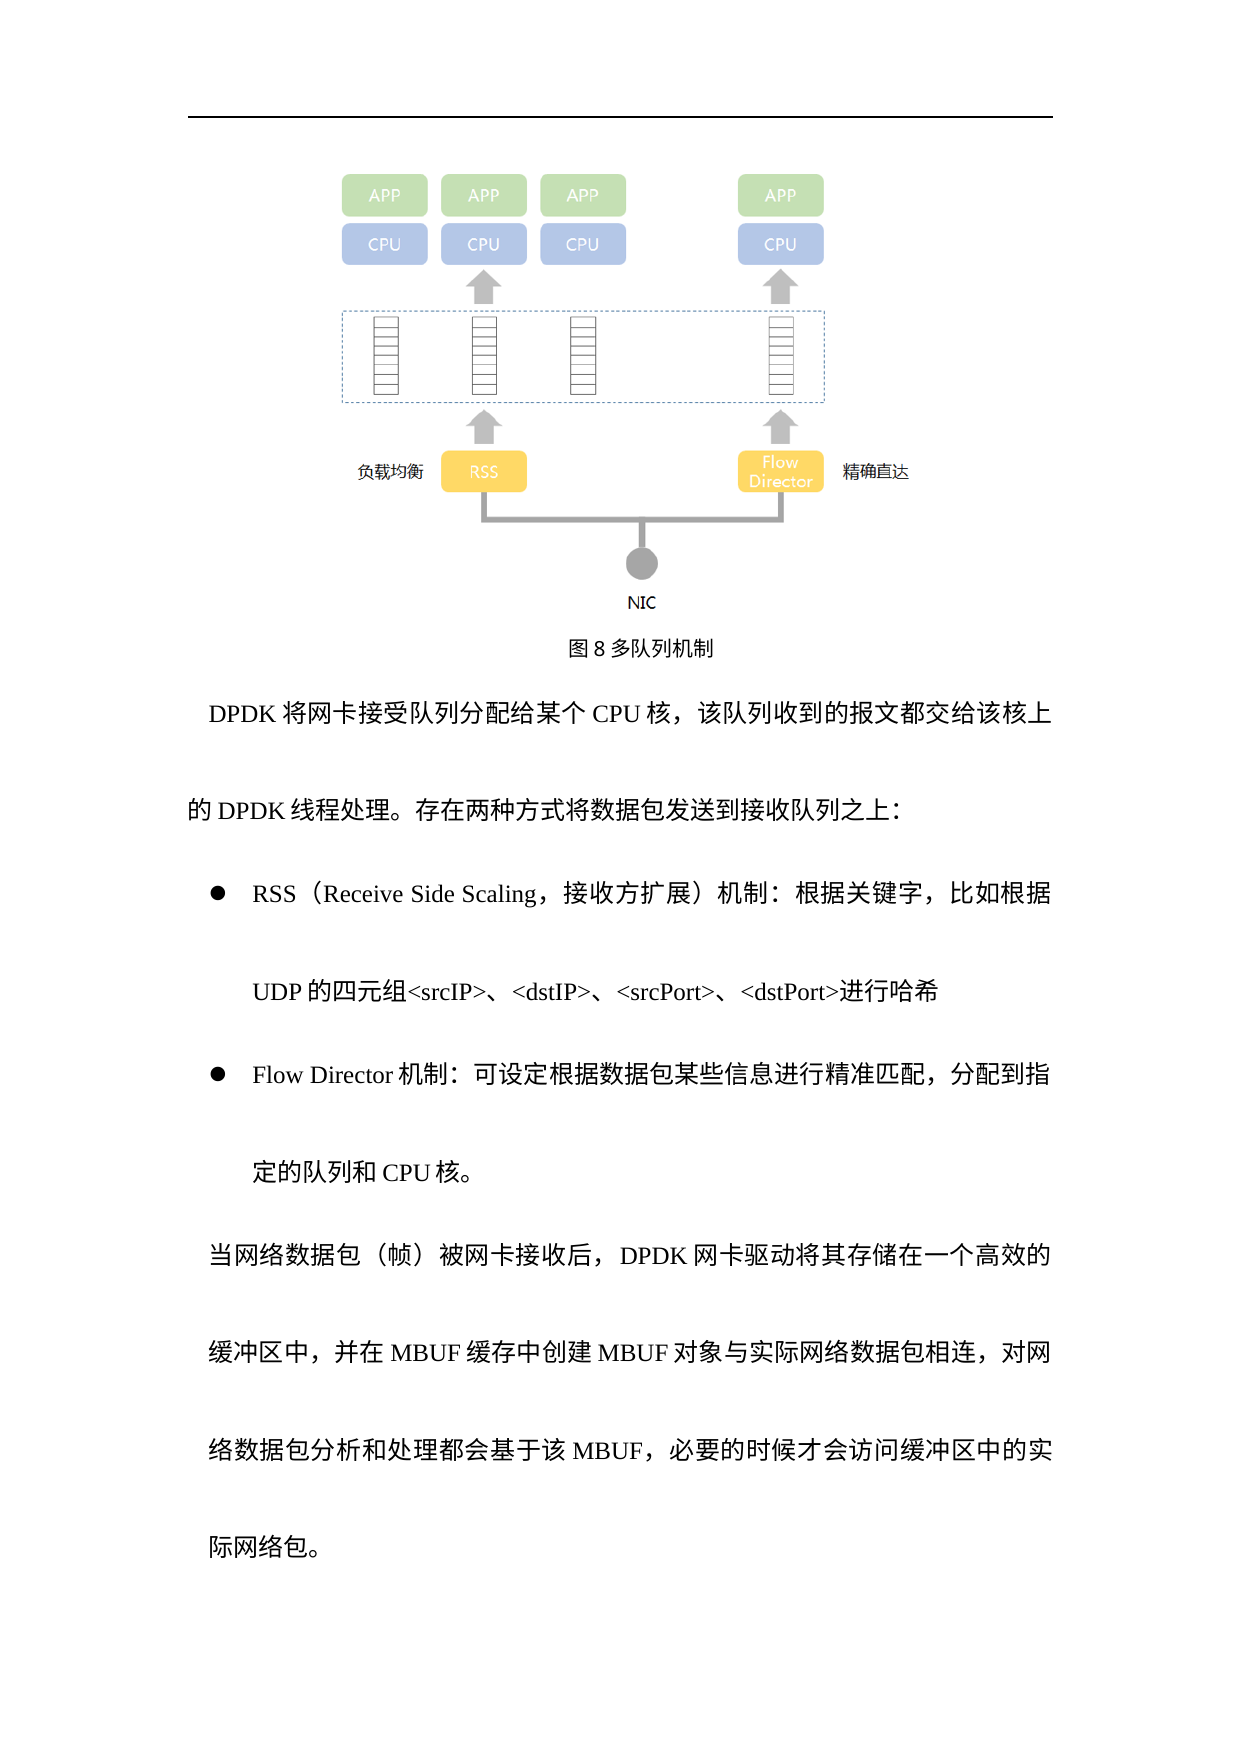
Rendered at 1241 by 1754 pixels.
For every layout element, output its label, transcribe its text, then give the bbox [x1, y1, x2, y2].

text 当网络数据包（帧）被网卡接收后，DPDK网卡驱动将其存储在一个高效的缓冲区中，并在MBUF缓存中创建MBUF对象与实际网络数据包相连，对网络数据包分析和处理都会基于该MBUF，必要的时候才会访问缓冲区中的实际网络包。 [208, 1221, 1053, 1578]
list Flow Director机制：可设定根据数据包某些信息进行精准匹配，分配到指定的队列和CPU核。 [208, 1040, 1053, 1203]
picture [328, 162, 913, 617]
text 图 8 多队列机制 [187, 631, 1053, 664]
text DPDK将网卡接受队列分配给某个CPU核，该队列收到的报文都交给该核上的DPDK线程处理。存在两种方式将数据包发送到接收队列之上： [187, 679, 1053, 841]
list RSS（Receive Side Scaling，接收方扩展）机制：根据关键字，比如根据UDP的四元组<srcIP>、<dstIP>、<srcPort>、<dstPort>进行哈希 [208, 859, 1053, 1022]
